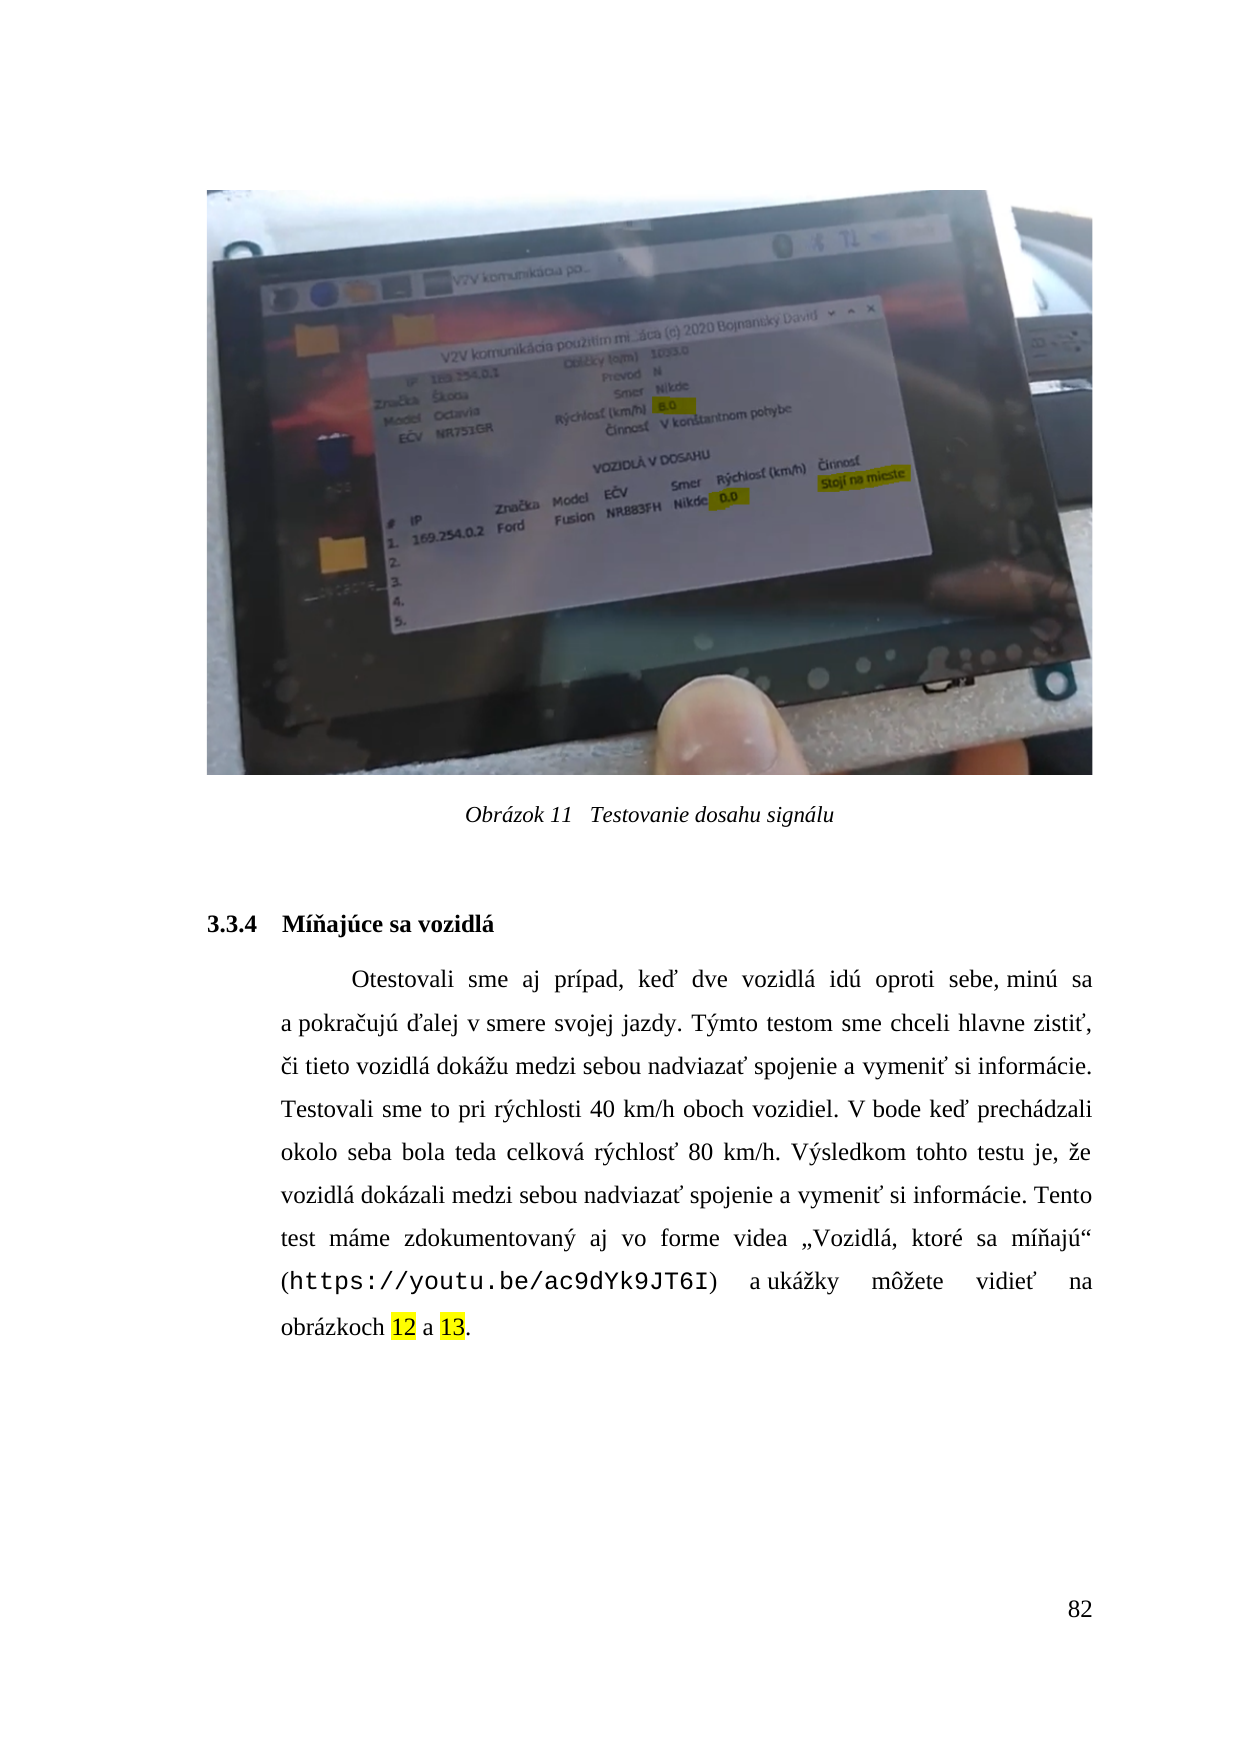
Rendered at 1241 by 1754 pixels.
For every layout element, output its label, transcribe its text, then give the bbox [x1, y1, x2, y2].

subtitle 3.3.4 Míňajúce sa vozidlá [207, 909, 1092, 938]
picture [206, 190, 1093, 775]
text Otestovali sme aj prípad, keď dve vozidlá idú oproti sebe, minú sa a pokračujú ďalej v smere svojej jazdy. Týmto testom sme chceli hlavne zistiť, či tieto vozidlá dokážu medzi sebou nadviazať spojenie a vymeniť si informácie. Testovali sme to pri rýchlosti 40 km/h oboch vozidiel. V bode keď prechádzali okolo seba bola teda celková rýchlosť 80 km/h. Výsledkom tohto testu je, že vozidlá dokázali medzi sebou nadviazať spojenie a vymeniť si informácie. Tento test máme zdokumentovaný aj vo forme videa „Vozidlá, ktoré sa míňajú“ (https://youtu.be/ac9dYk9JT6I) a ukážky môžete vidieť na obrázkoch 12 a 13. [281, 964, 1092, 1340]
